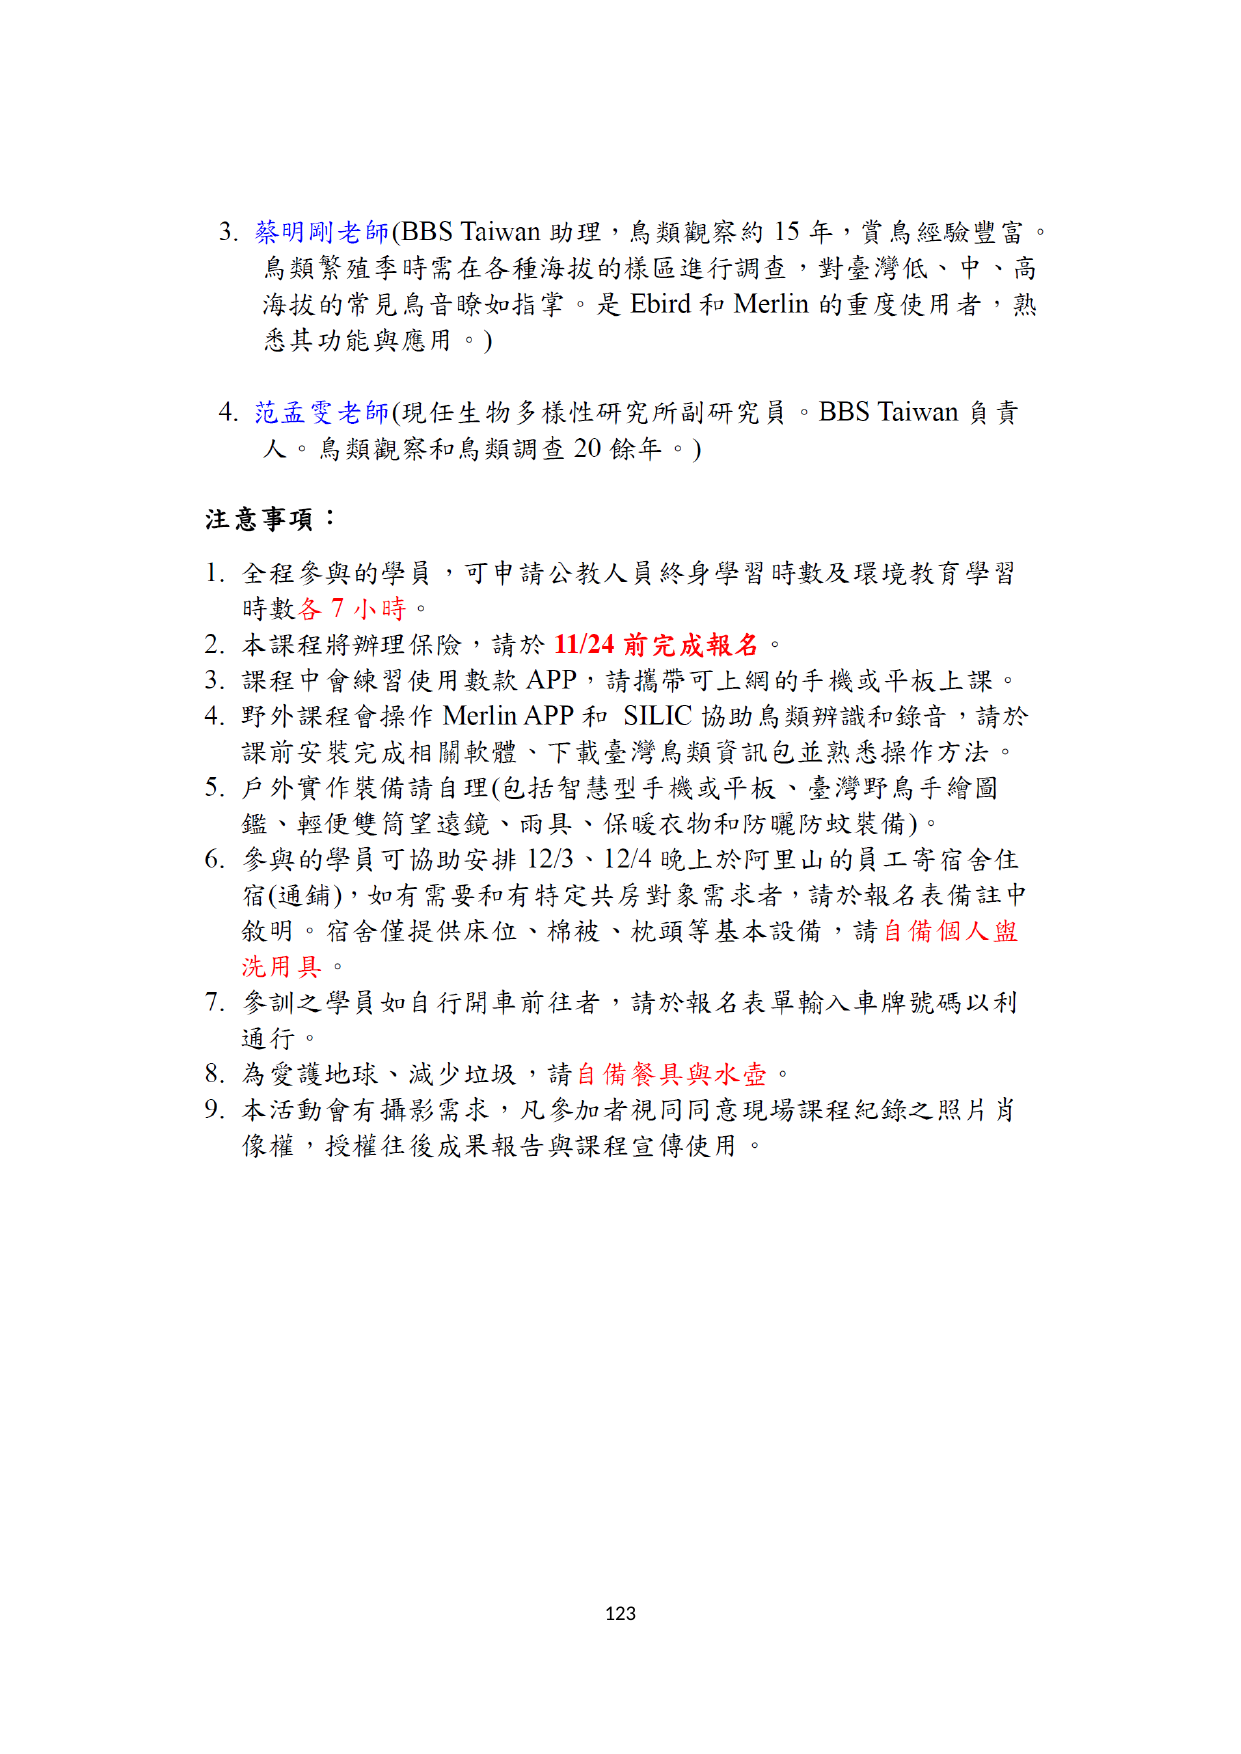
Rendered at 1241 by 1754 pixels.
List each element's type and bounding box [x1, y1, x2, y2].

picture [187, 200, 1053, 1184]
